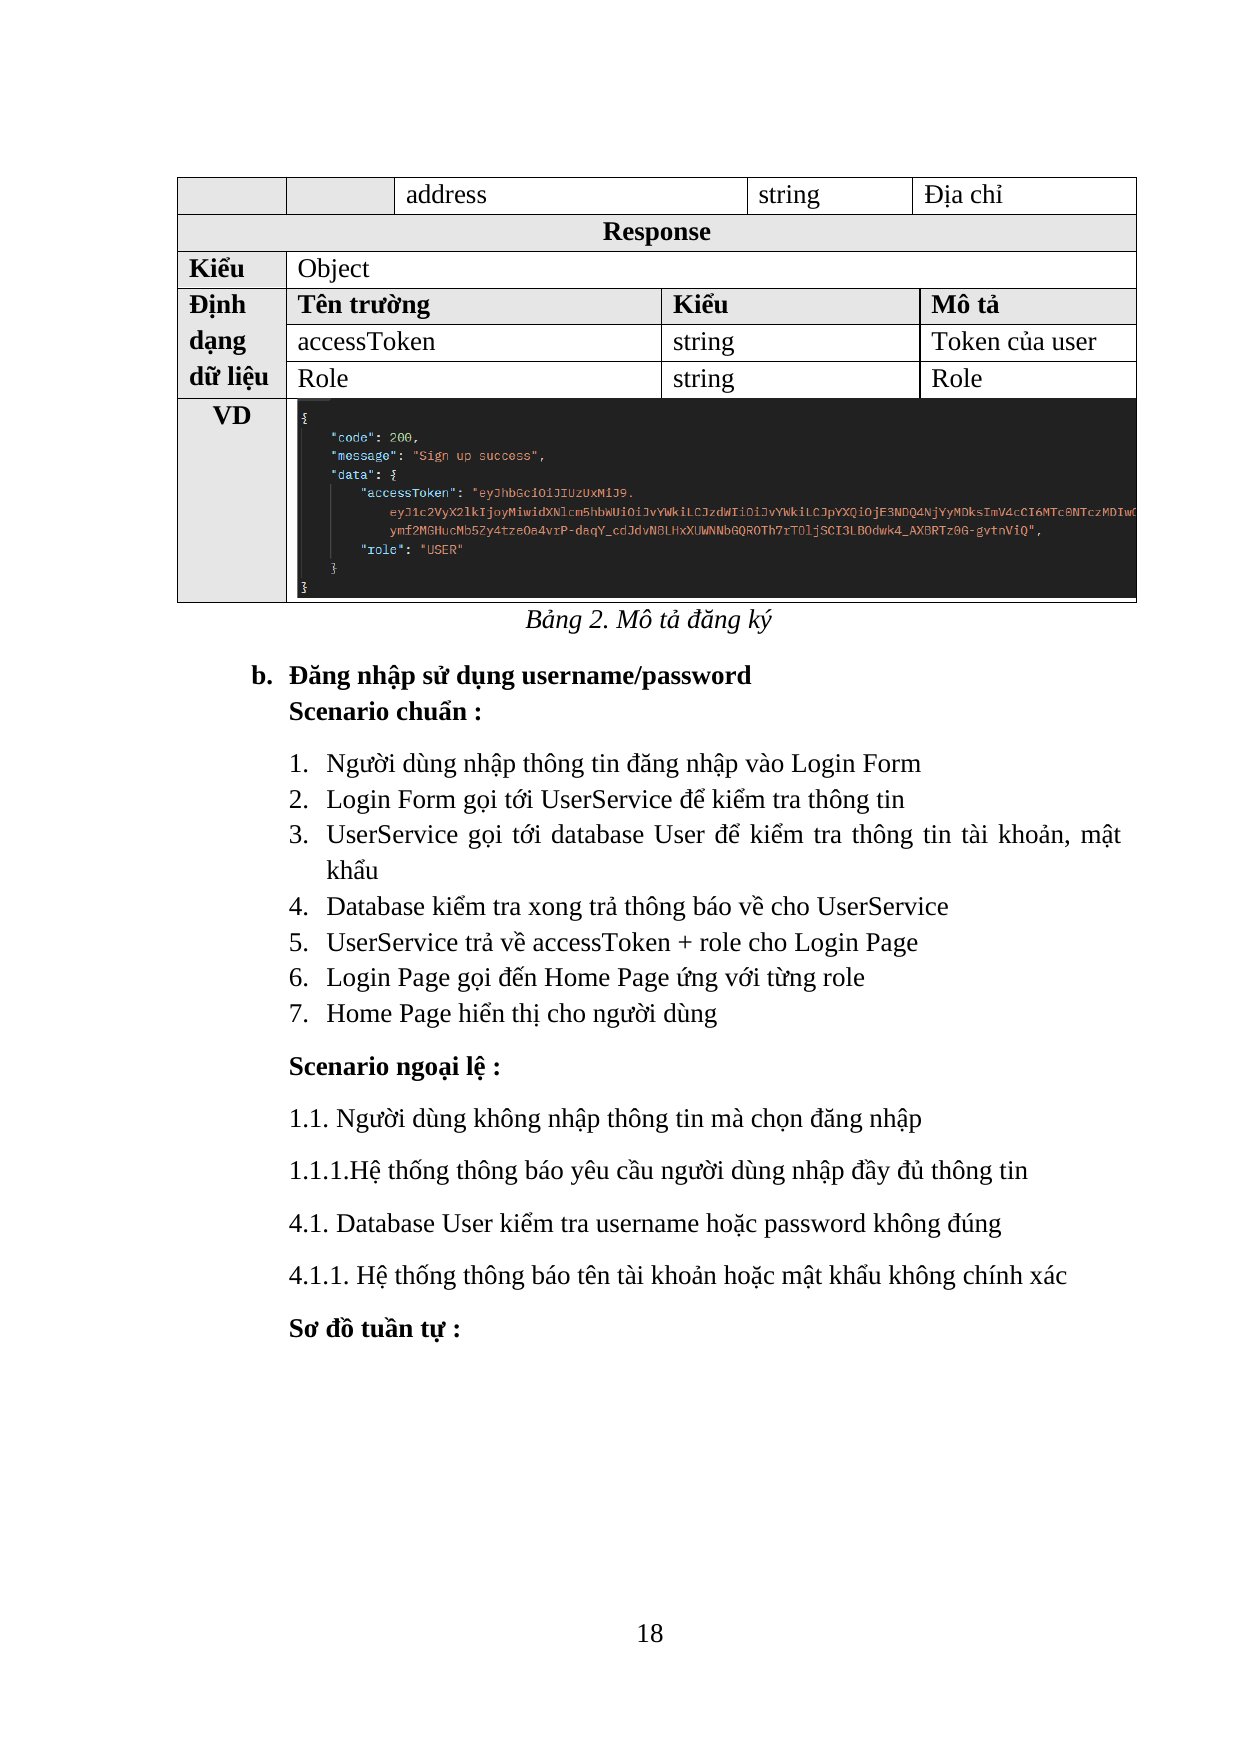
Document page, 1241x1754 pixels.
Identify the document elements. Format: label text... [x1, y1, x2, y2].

table_cell Object [287, 252, 1136, 287]
text 4.1.1. Hệ thống thông báo tên tài khoản hoặc mật khẩu không chính xác [213, 1259, 1122, 1290]
text Scenario ngoại lệ : [213, 1050, 1122, 1081]
table_cell Token của user [921, 325, 1136, 361]
text 1.1.1.Hệ thống thông báo yêu cầu người dùng nhập đầy đủ thông tin [213, 1154, 1122, 1186]
list Login Form gọi tới UserService để kiểm tra thông tin [288, 783, 1122, 814]
text 1.1. Người dùng không nhập thông tin mà chọn đăng nhập [213, 1102, 1122, 1133]
table_cell Kiểu [662, 289, 919, 324]
list Login Page gọi đến Home Page ứng với từng role [288, 962, 1122, 993]
table_cell Mô tả [921, 289, 1136, 324]
table_cell Định dạng dữ liệu [178, 289, 286, 398]
list Home Page hiển thị cho người dùng [288, 997, 1122, 1028]
text Scenario chuẩn : [213, 695, 1122, 726]
table_cell string [662, 325, 919, 361]
list UserService gọi tới database User để kiểm tra thông tin tài khoản, mật khẩu [288, 819, 1122, 886]
text Đăng nhập sử dụng username/password [251, 659, 1122, 690]
picture [297, 398, 1137, 598]
table_cell string [662, 362, 919, 398]
table_cell Kiểu [178, 252, 286, 287]
table_cell Response [178, 215, 1136, 251]
table_cell Địa chỉ [913, 178, 1136, 214]
list Database kiểm tra xong trả thông báo về cho UserService [288, 890, 1122, 921]
table_cell string [748, 178, 912, 214]
text 4.1. Database User kiểm tra username hoặc password không đúng [213, 1207, 1122, 1238]
list Người dùng nhập thông tin đăng nhập vào Login Form [288, 747, 1122, 778]
table_cell accessToken [287, 325, 661, 361]
table_cell Role [921, 362, 1136, 398]
text Bảng 2. Mô tả đăng ký [177, 603, 1122, 634]
table_cell address [395, 178, 747, 214]
list UserService trả về accessToken + role cho Login Page [288, 926, 1122, 957]
table_cell VD [178, 399, 286, 602]
table_cell Role [287, 362, 661, 398]
table_cell Tên trường [287, 289, 661, 324]
table_cell [287, 399, 1136, 602]
text Sơ đồ tuần tự : [213, 1312, 1122, 1343]
